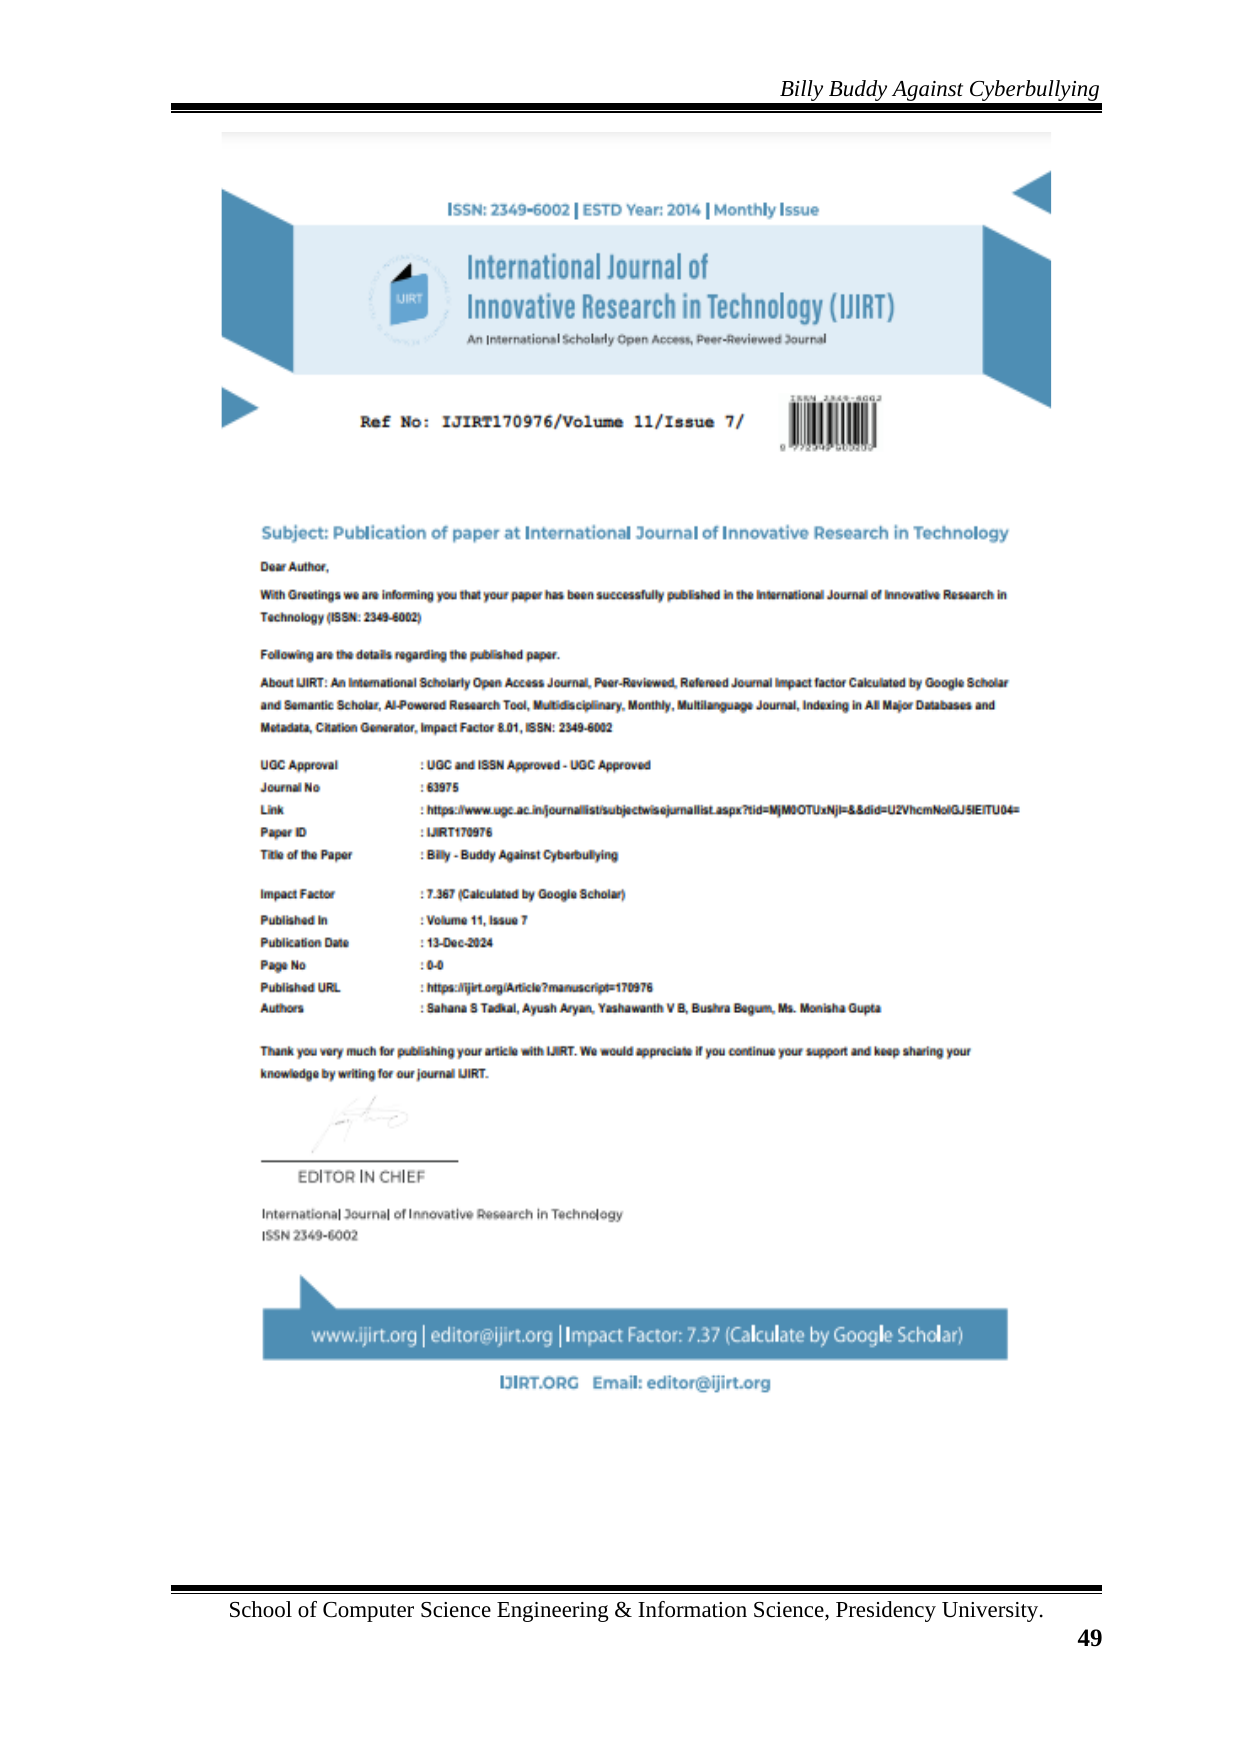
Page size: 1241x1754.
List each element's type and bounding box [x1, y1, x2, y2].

picture [221, 132, 1052, 1432]
